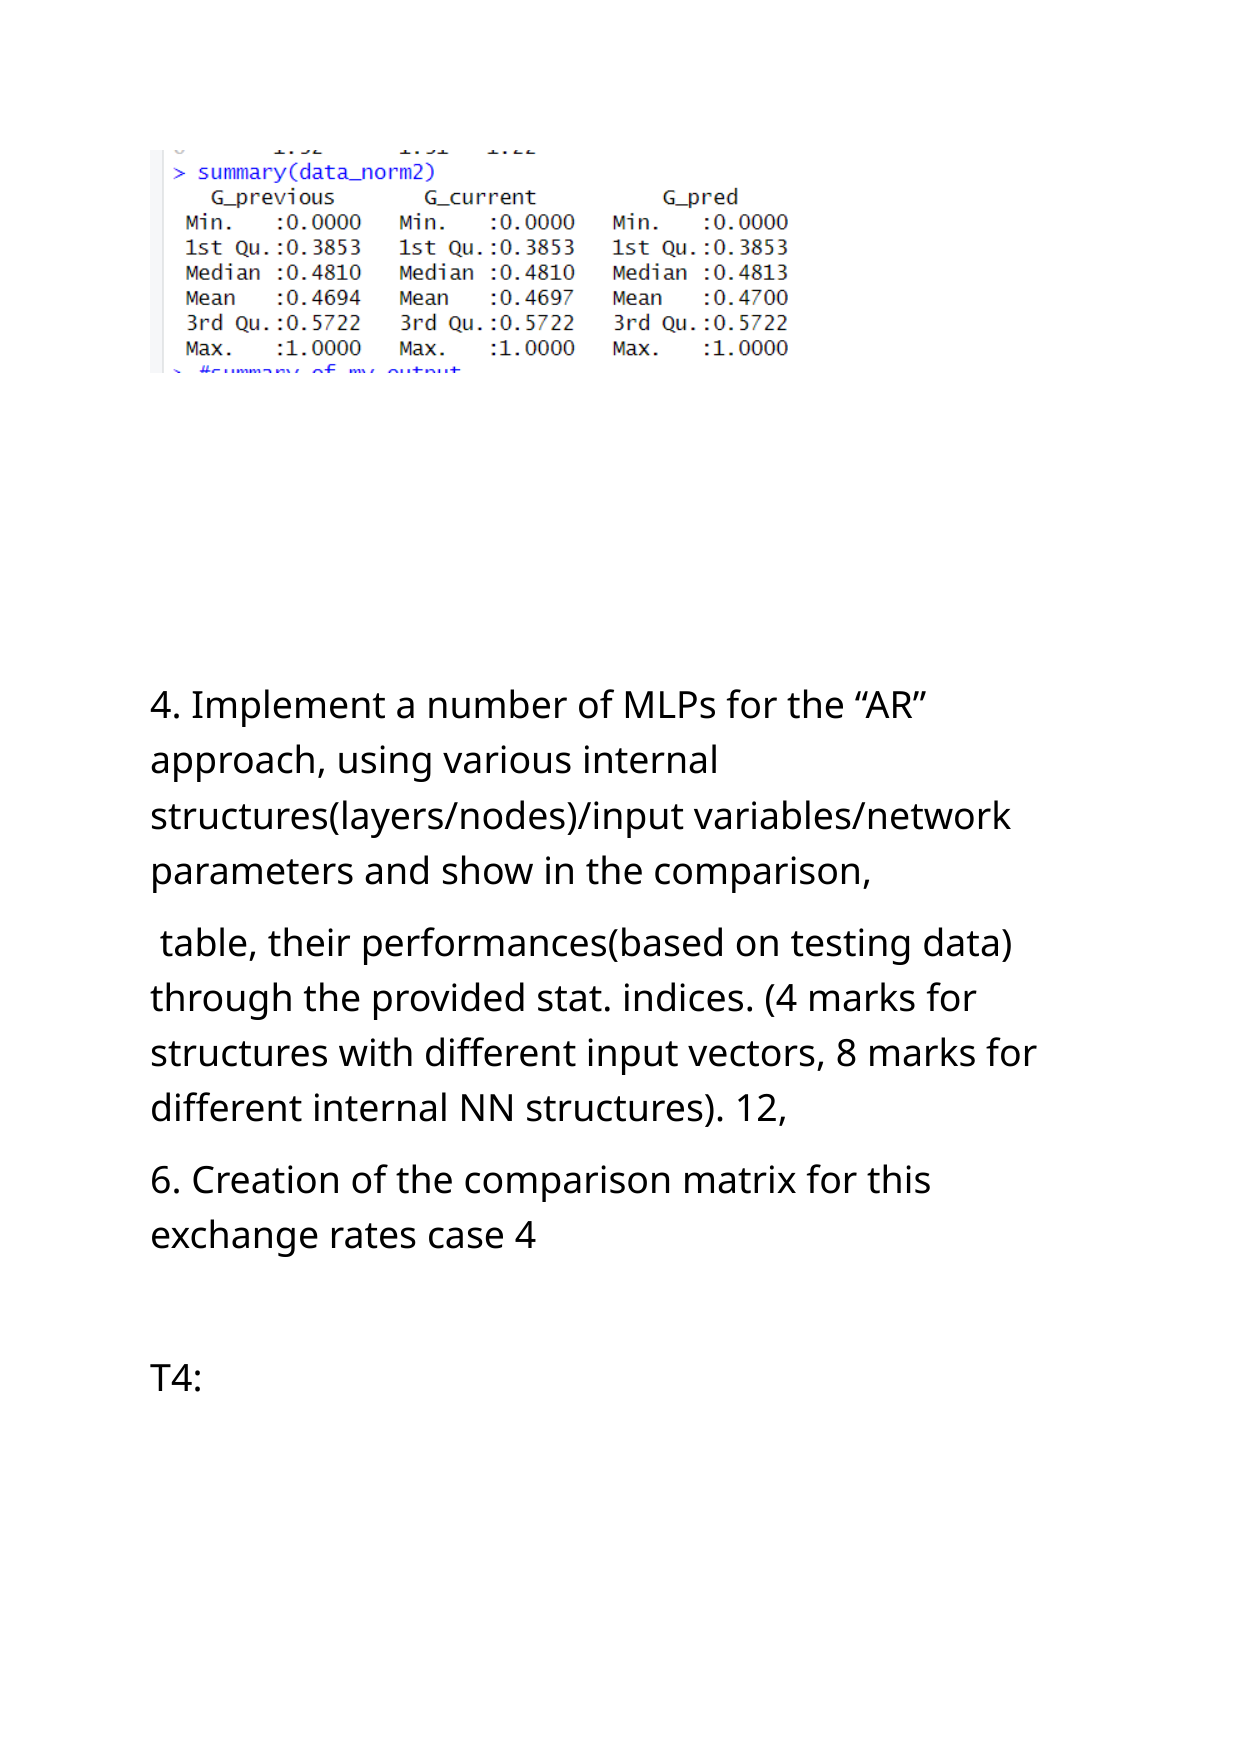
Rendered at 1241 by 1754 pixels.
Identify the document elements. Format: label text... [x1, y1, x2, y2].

picture [150, 150, 878, 373]
text 4. Implement a number of MLPs for the “AR” approach, using various internal structures(layers/nodes)/input variables/network parameters and show in the comparison, [150, 679, 1090, 895]
text 6. Creation of the comparison matrix for this exchange rates case 4 [150, 1153, 1090, 1259]
text T4: [150, 1352, 1090, 1403]
text table, their performances(based on testing data) through the provided stat. indices. (4 marks for structures with different input vectors, 8 marks for different internal NN structures). 12, [150, 916, 1090, 1132]
